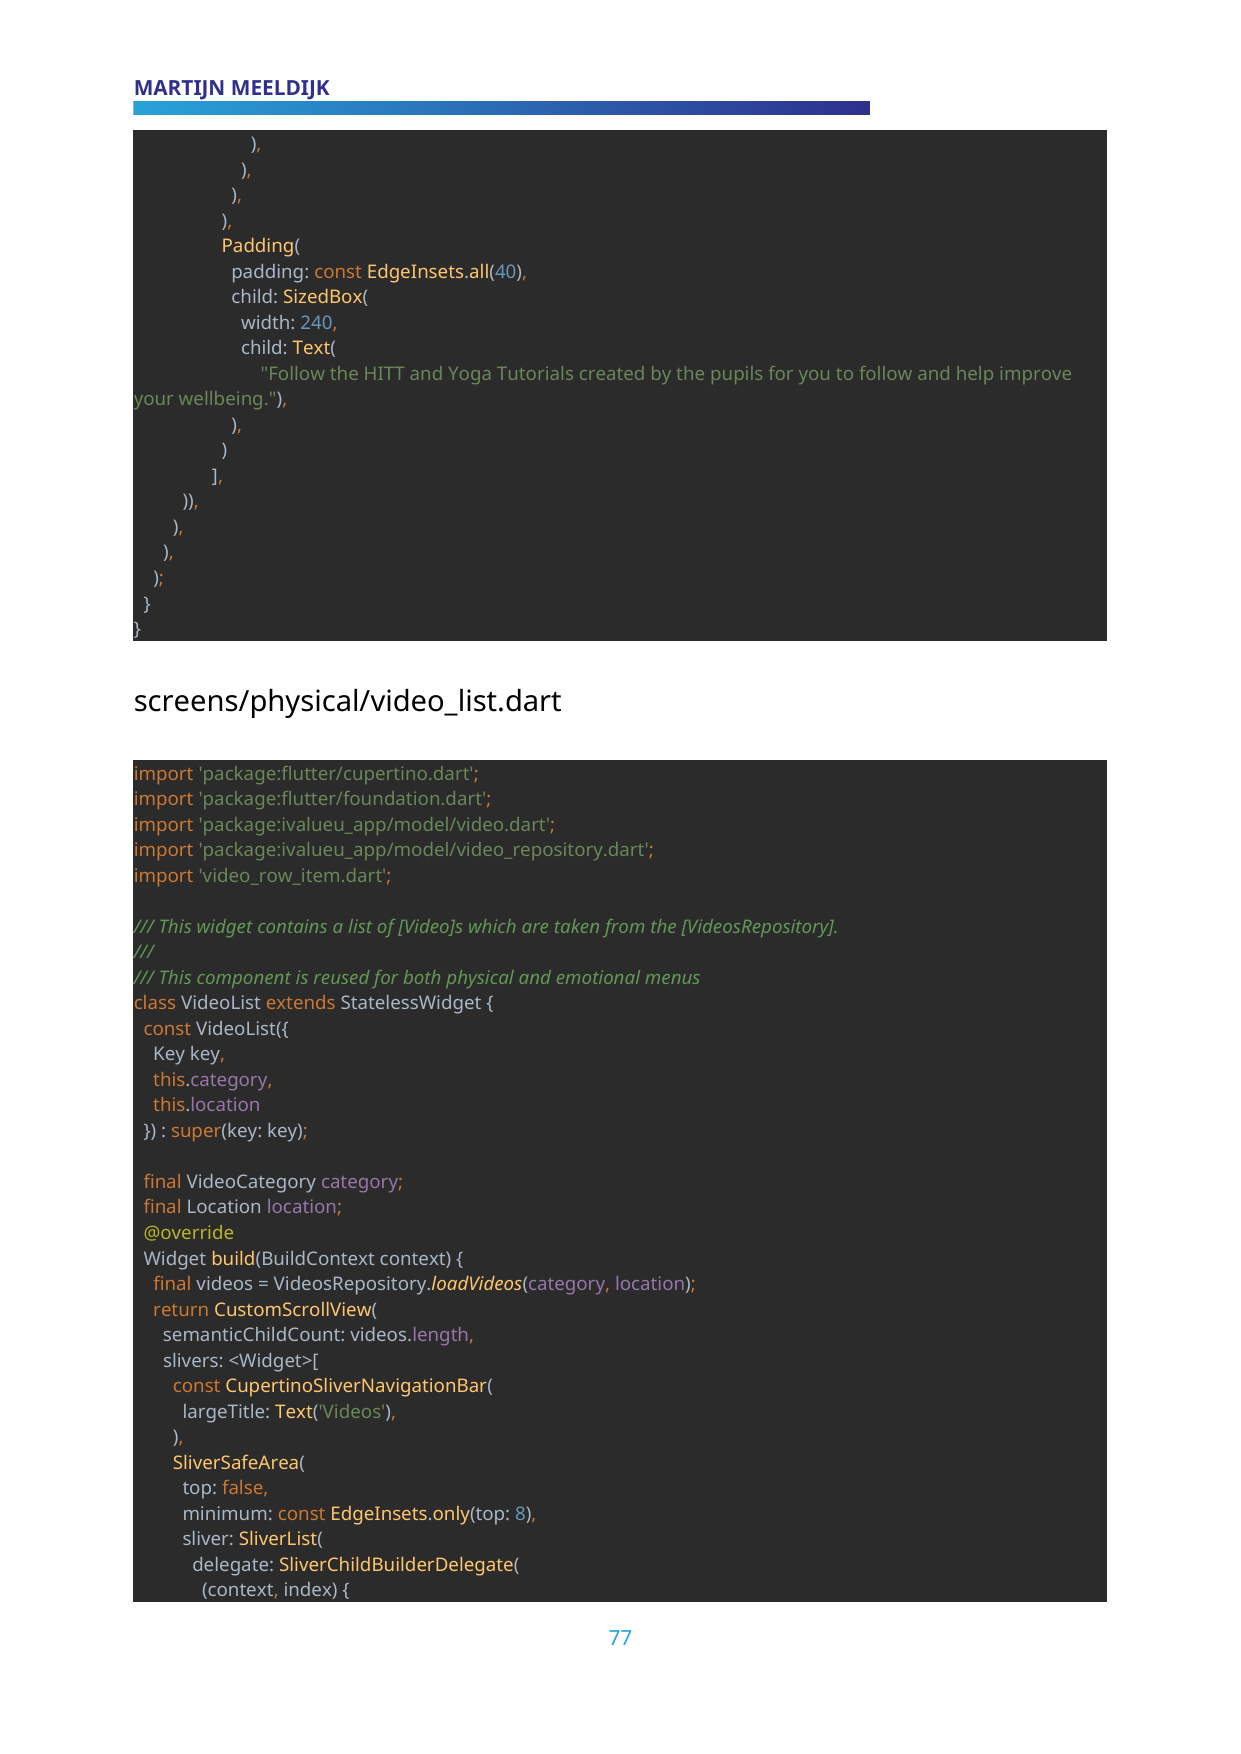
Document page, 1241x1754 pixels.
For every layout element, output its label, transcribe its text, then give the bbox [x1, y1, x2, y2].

text screens/physical/video_list.dart [133, 681, 1107, 720]
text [133, 130, 1107, 641]
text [133, 760, 1107, 1602]
